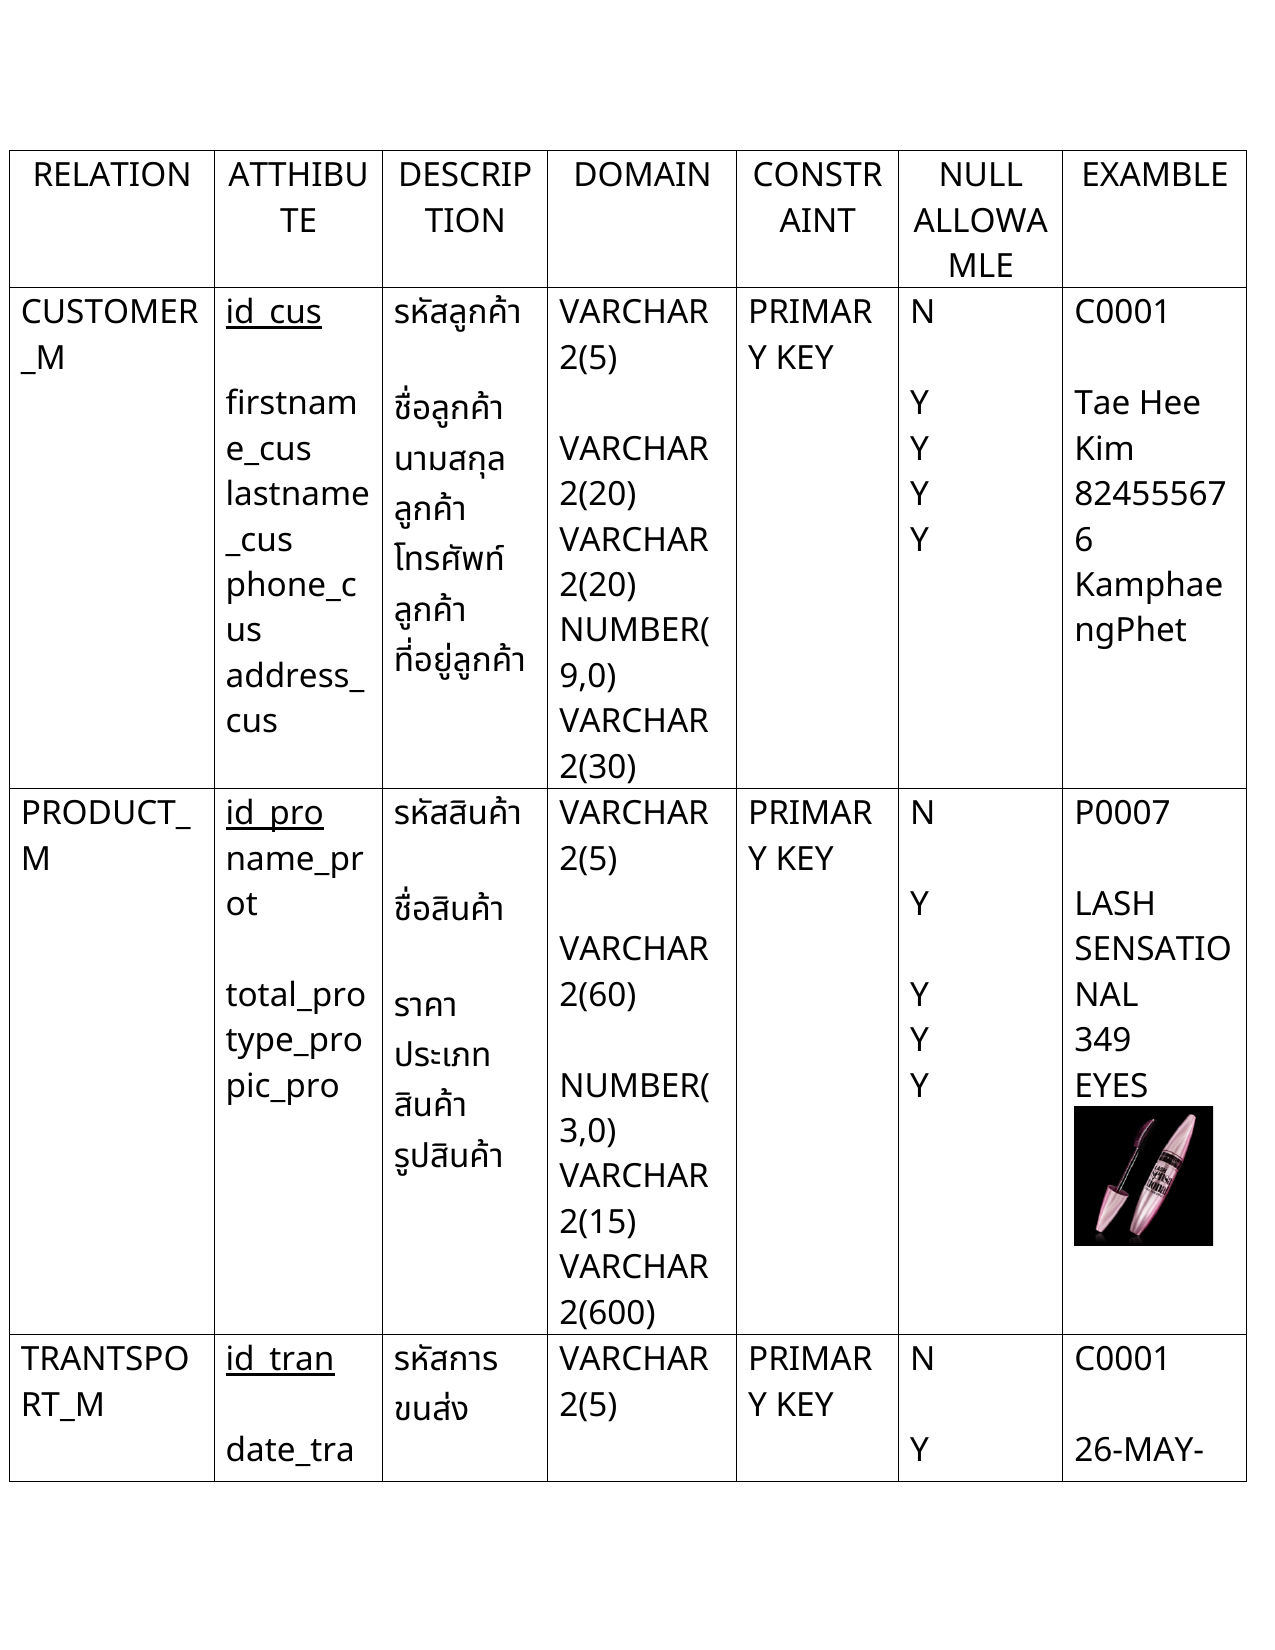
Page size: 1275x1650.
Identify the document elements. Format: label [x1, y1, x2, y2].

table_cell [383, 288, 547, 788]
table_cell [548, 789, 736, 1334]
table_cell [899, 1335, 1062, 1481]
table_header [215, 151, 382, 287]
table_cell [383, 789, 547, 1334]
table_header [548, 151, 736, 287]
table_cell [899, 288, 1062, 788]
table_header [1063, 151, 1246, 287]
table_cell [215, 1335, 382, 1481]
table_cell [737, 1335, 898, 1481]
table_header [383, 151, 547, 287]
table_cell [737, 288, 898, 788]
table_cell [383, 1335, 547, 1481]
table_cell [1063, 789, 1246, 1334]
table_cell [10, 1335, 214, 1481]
picture [1074, 1106, 1214, 1246]
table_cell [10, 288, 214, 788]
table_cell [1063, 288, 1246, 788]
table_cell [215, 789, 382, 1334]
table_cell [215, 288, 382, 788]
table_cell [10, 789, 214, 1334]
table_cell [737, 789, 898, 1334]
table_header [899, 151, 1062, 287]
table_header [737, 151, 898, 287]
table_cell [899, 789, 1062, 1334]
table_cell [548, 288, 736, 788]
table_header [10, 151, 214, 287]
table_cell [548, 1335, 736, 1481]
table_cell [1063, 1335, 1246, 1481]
